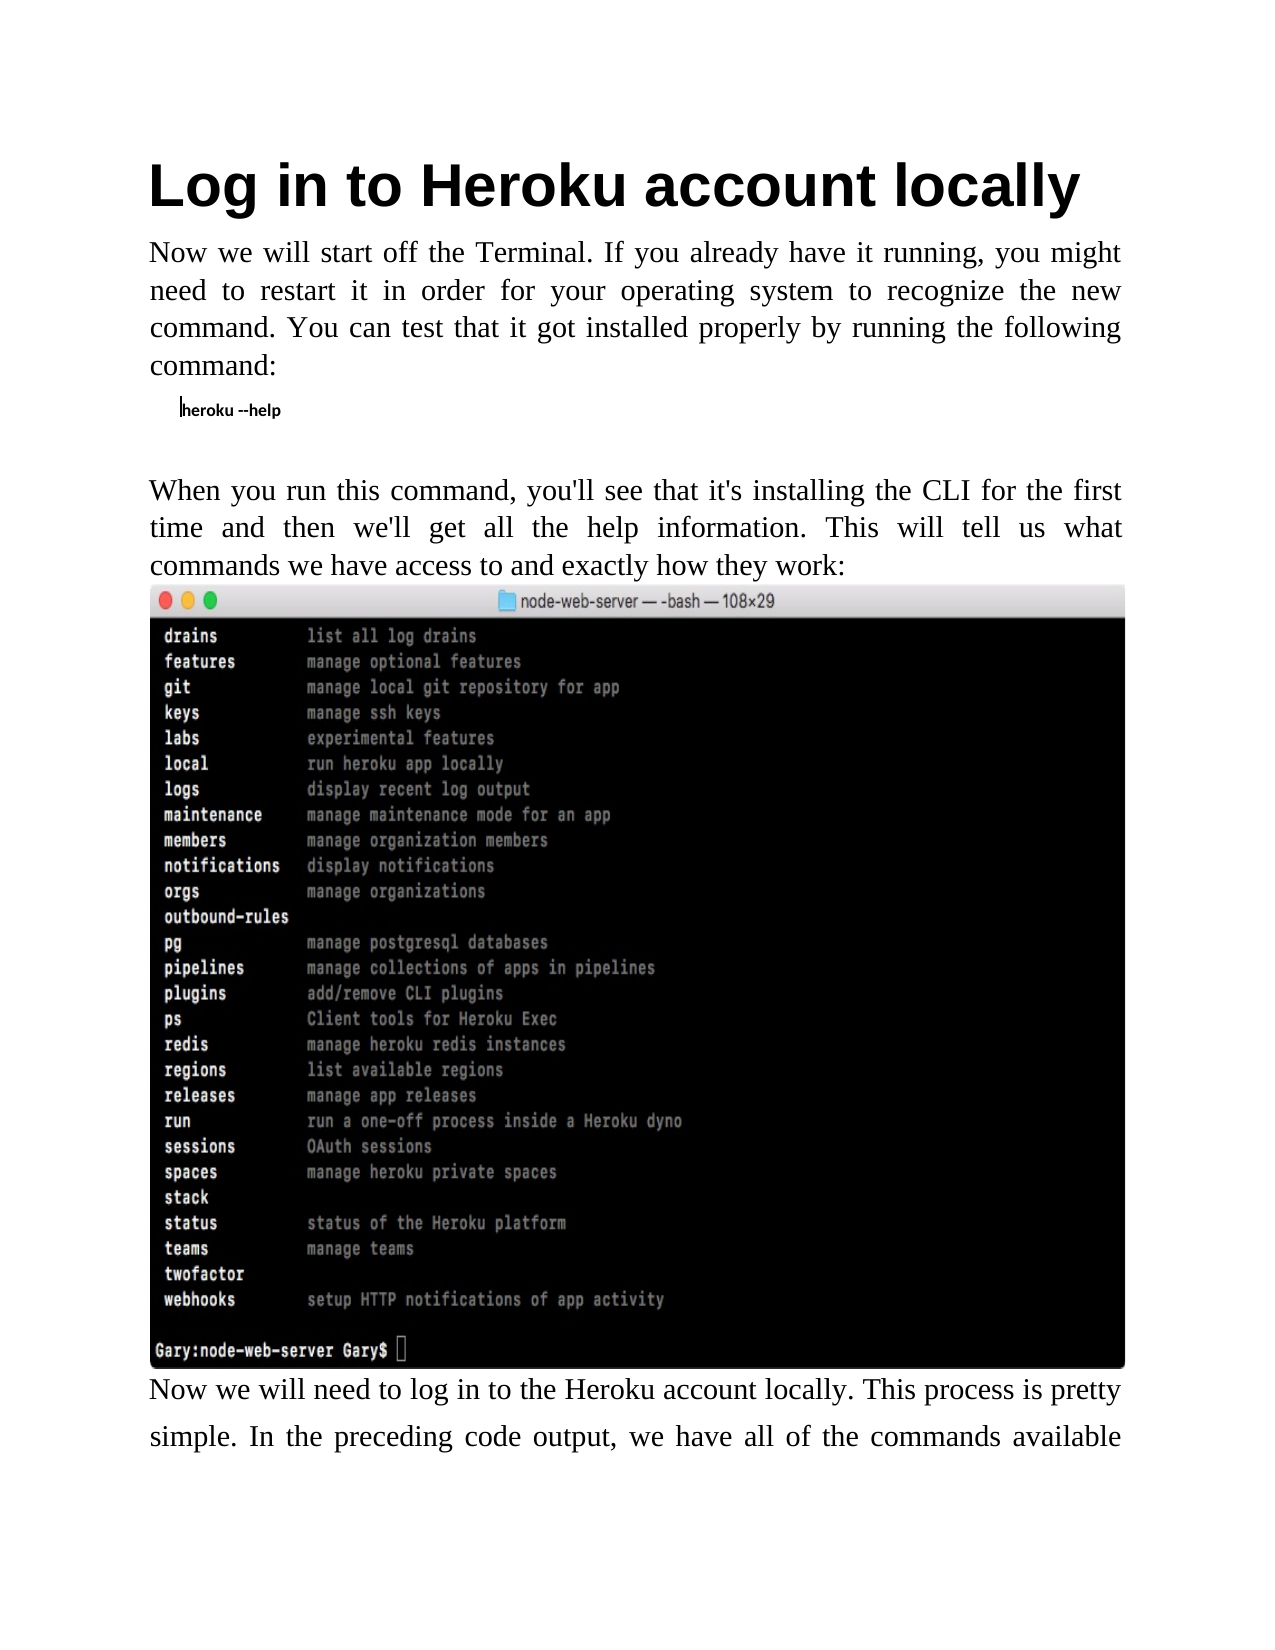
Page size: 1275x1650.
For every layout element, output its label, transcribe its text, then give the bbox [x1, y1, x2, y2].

text heroku --help [180, 396, 1125, 430]
text Now we will start off the Terminal. If you already have it running, you might need to restart it in order for your operating system to recognize the new command. You can test that it got installed properly by running the following command: [148, 235, 1123, 382]
text Log in to Heroku account locally [148, 150, 1125, 219]
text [148, 1371, 1123, 1453]
picture [150, 584, 1125, 1369]
text When you run this command, you'll see that it's installing the CLI for the first time and then we'll get all the help information. This will tell us what commands we have access to and exactly how they work: [148, 472, 1123, 582]
